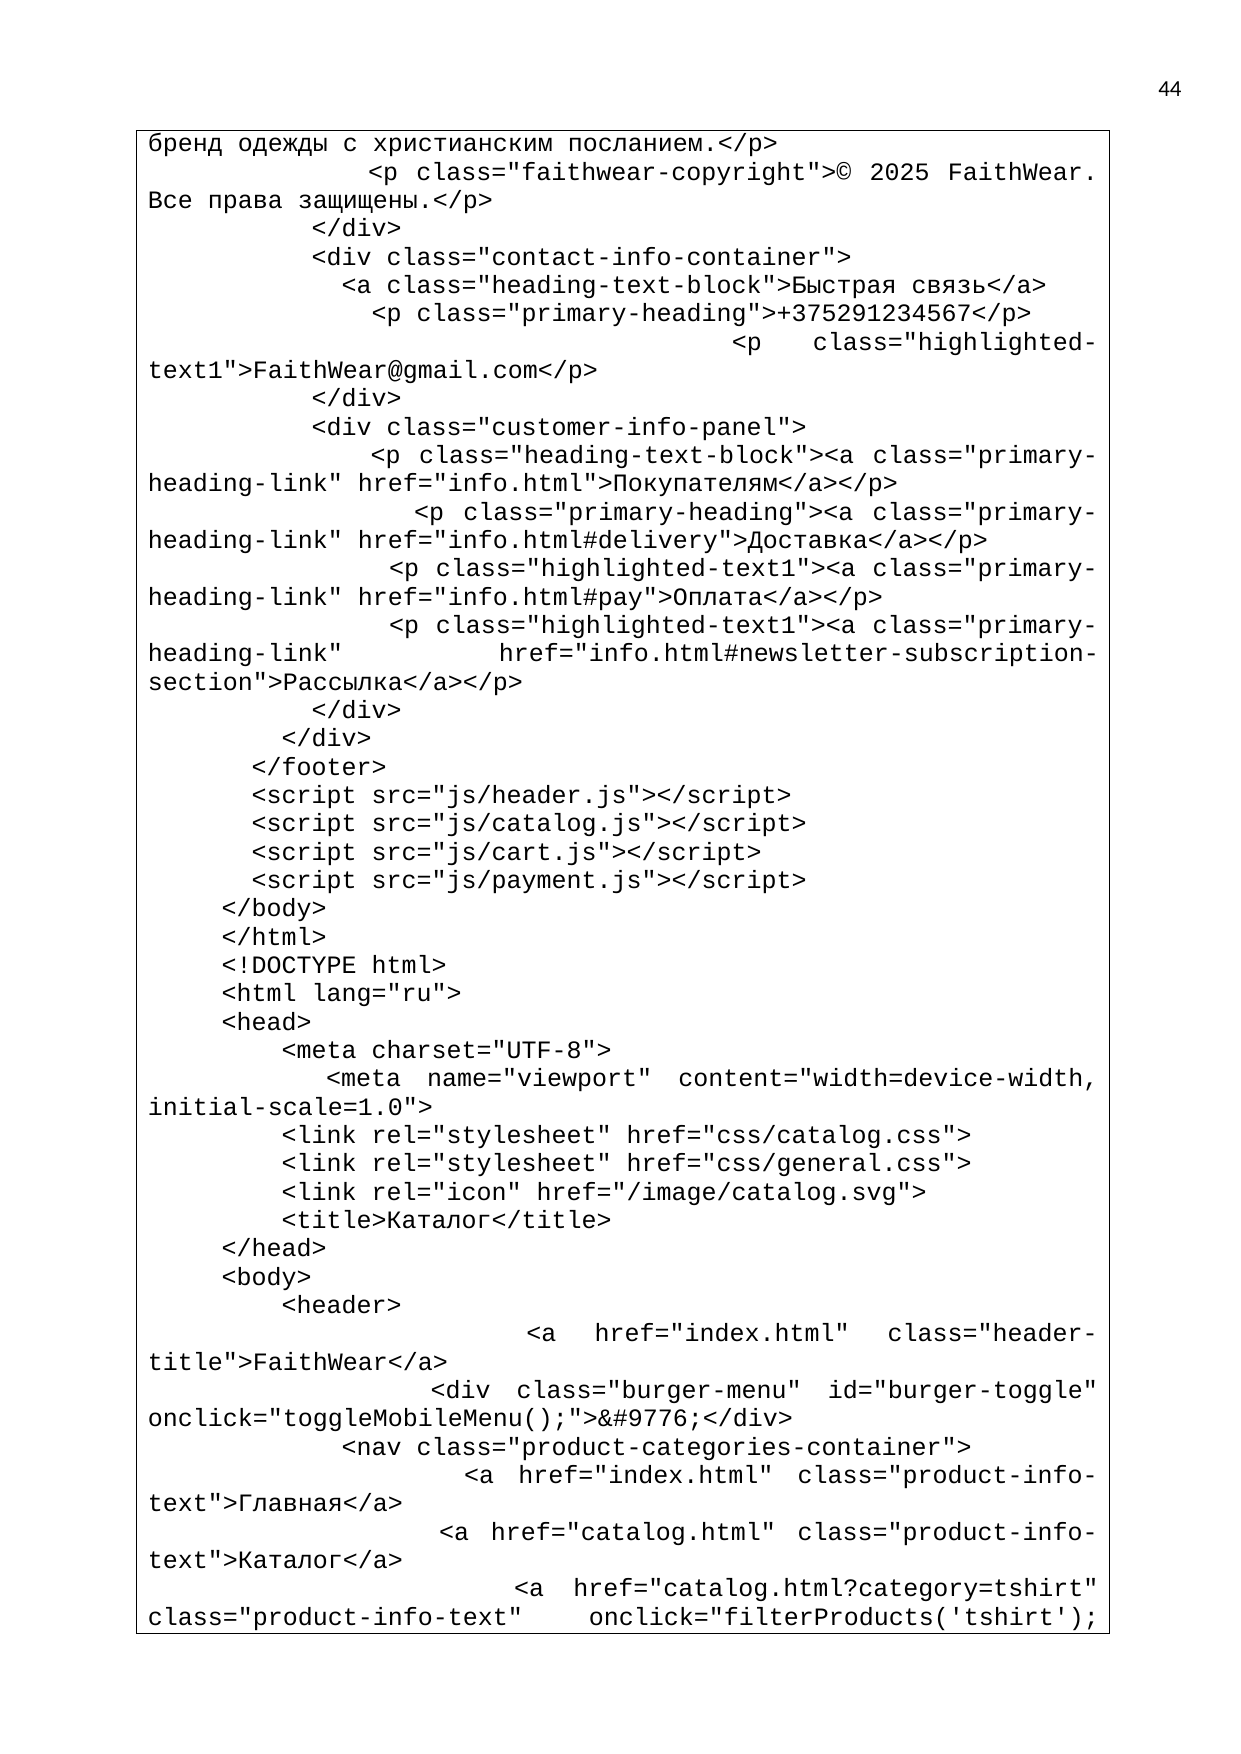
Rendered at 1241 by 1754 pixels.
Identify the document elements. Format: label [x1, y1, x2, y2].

table_header [137, 131, 1109, 1633]
